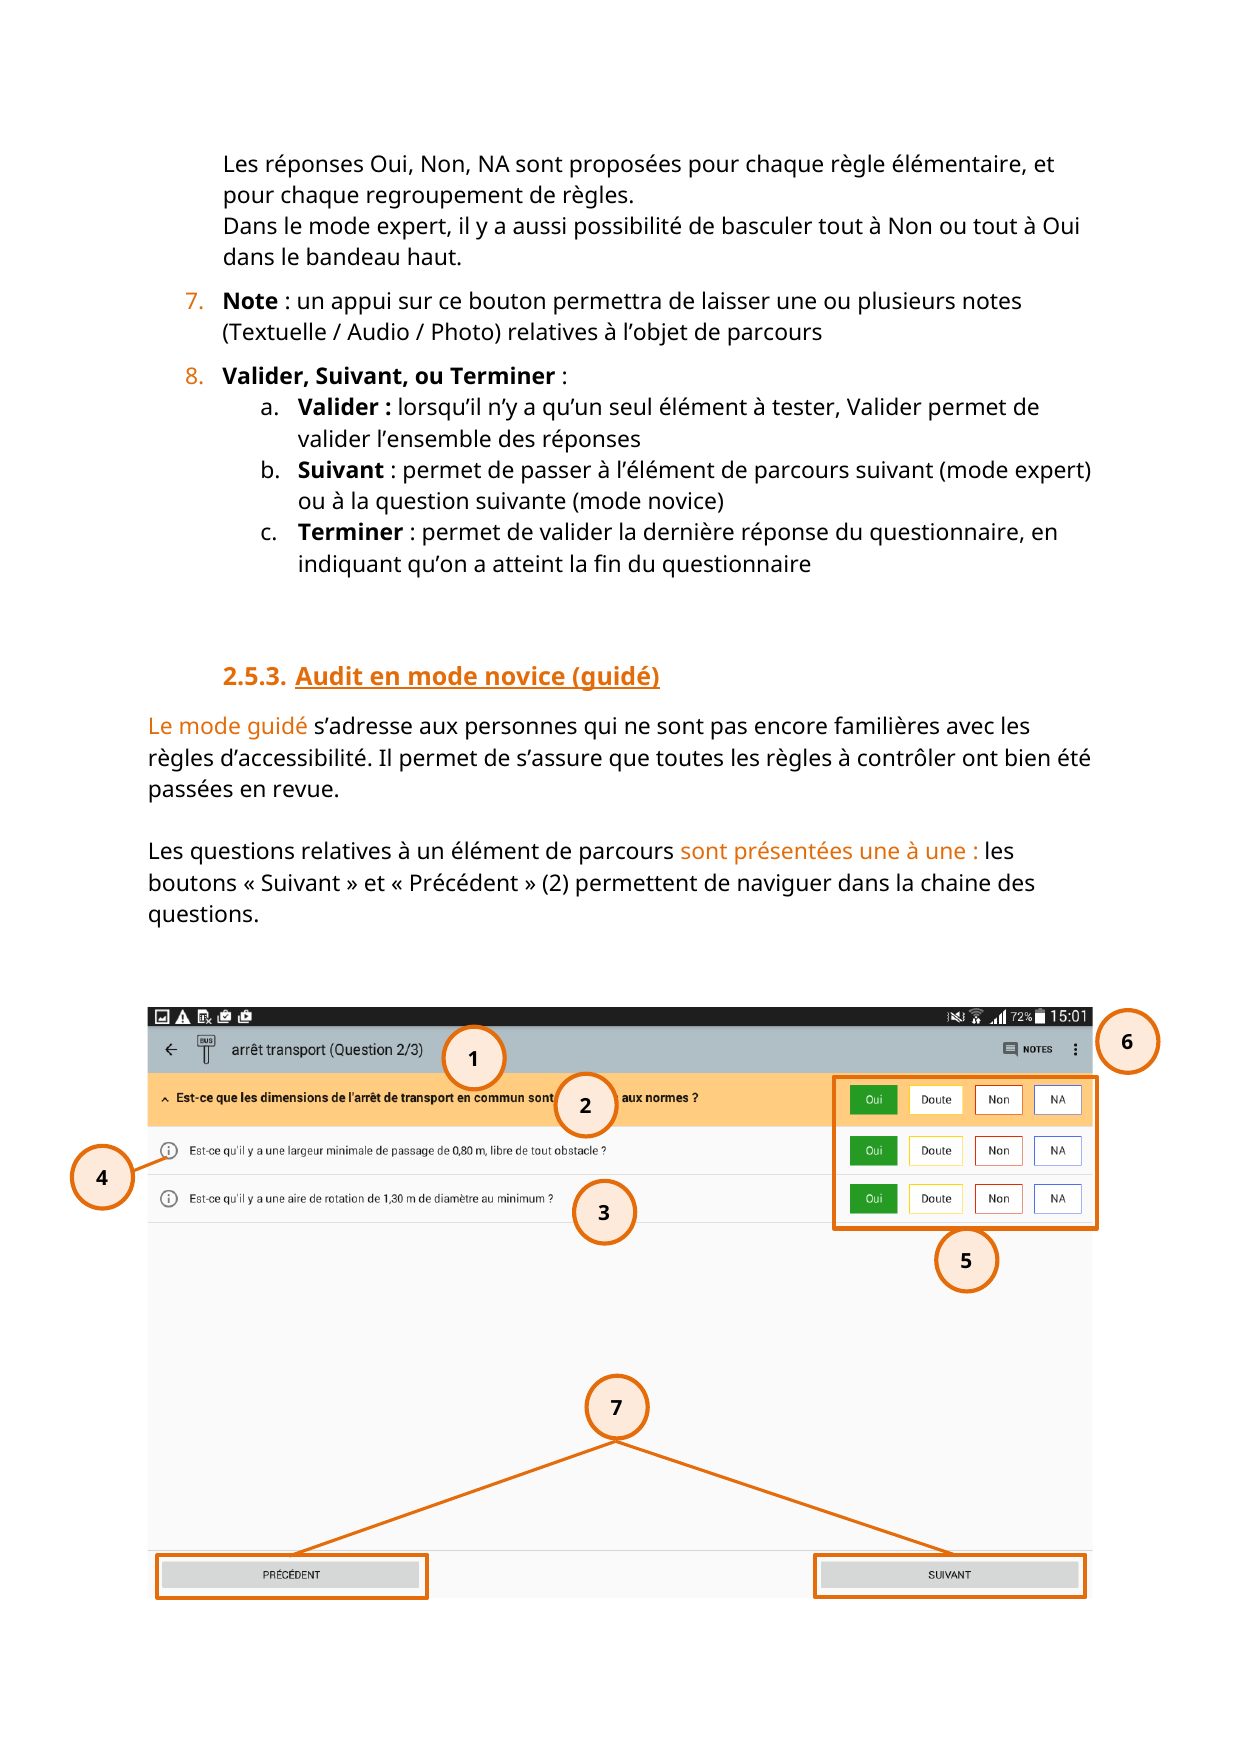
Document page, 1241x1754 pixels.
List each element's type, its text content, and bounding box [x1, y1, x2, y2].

picture [147, 1007, 1093, 1598]
list Dans le mode expert, il y a aussi possibilité de basculer tout à Non ou tout à Oui dans le bandeau haut. [223, 210, 1093, 273]
picture [159, 1557, 425, 1596]
list Suivant : permet de passer à l’élément de parcours suivant (mode expert) ou à la question suivante (mode novice) [260, 454, 1093, 516]
list Valider, Suivant, ou Terminer : [185, 360, 1093, 391]
list Note : un appui sur ce bouton permettra de laisser une ou plusieurs notes (Textuelle / Audio / Photo) relatives à l’objet de parcours [185, 285, 1093, 348]
list Audit en mode novice (guidé) [223, 658, 1093, 693]
text Les questions relatives à un élément de parcours sont présentées une à une : les boutons « Suivant » et « Précédent » (2) permettent de naviguer dans la chaine des questions. [148, 835, 1093, 929]
picture [836, 1079, 1093, 1226]
picture [306, 1444, 941, 1598]
list Valider : lorsqu’il n’y a qu’un seul élément à tester, Valider permet de valider l’ensemble des réponses [260, 391, 1093, 454]
list Les réponses Oui, Non, NA sont proposées pour chaque règle élémentaire, et pour chaque regroupement de règles. [223, 148, 1093, 210]
text Le mode guidé s’adresse aux personnes qui ne sont pas encore familières avec les règles d’accessibilité. Il permet de s’assure que toutes les règles à contrôler ont bien été passées en revue. [148, 710, 1093, 804]
list Terminer : permet de valider la dernière réponse du questionnaire, en indiquant qu’on a atteint la fin du questionnaire [260, 516, 1093, 579]
picture [817, 1557, 1083, 1595]
